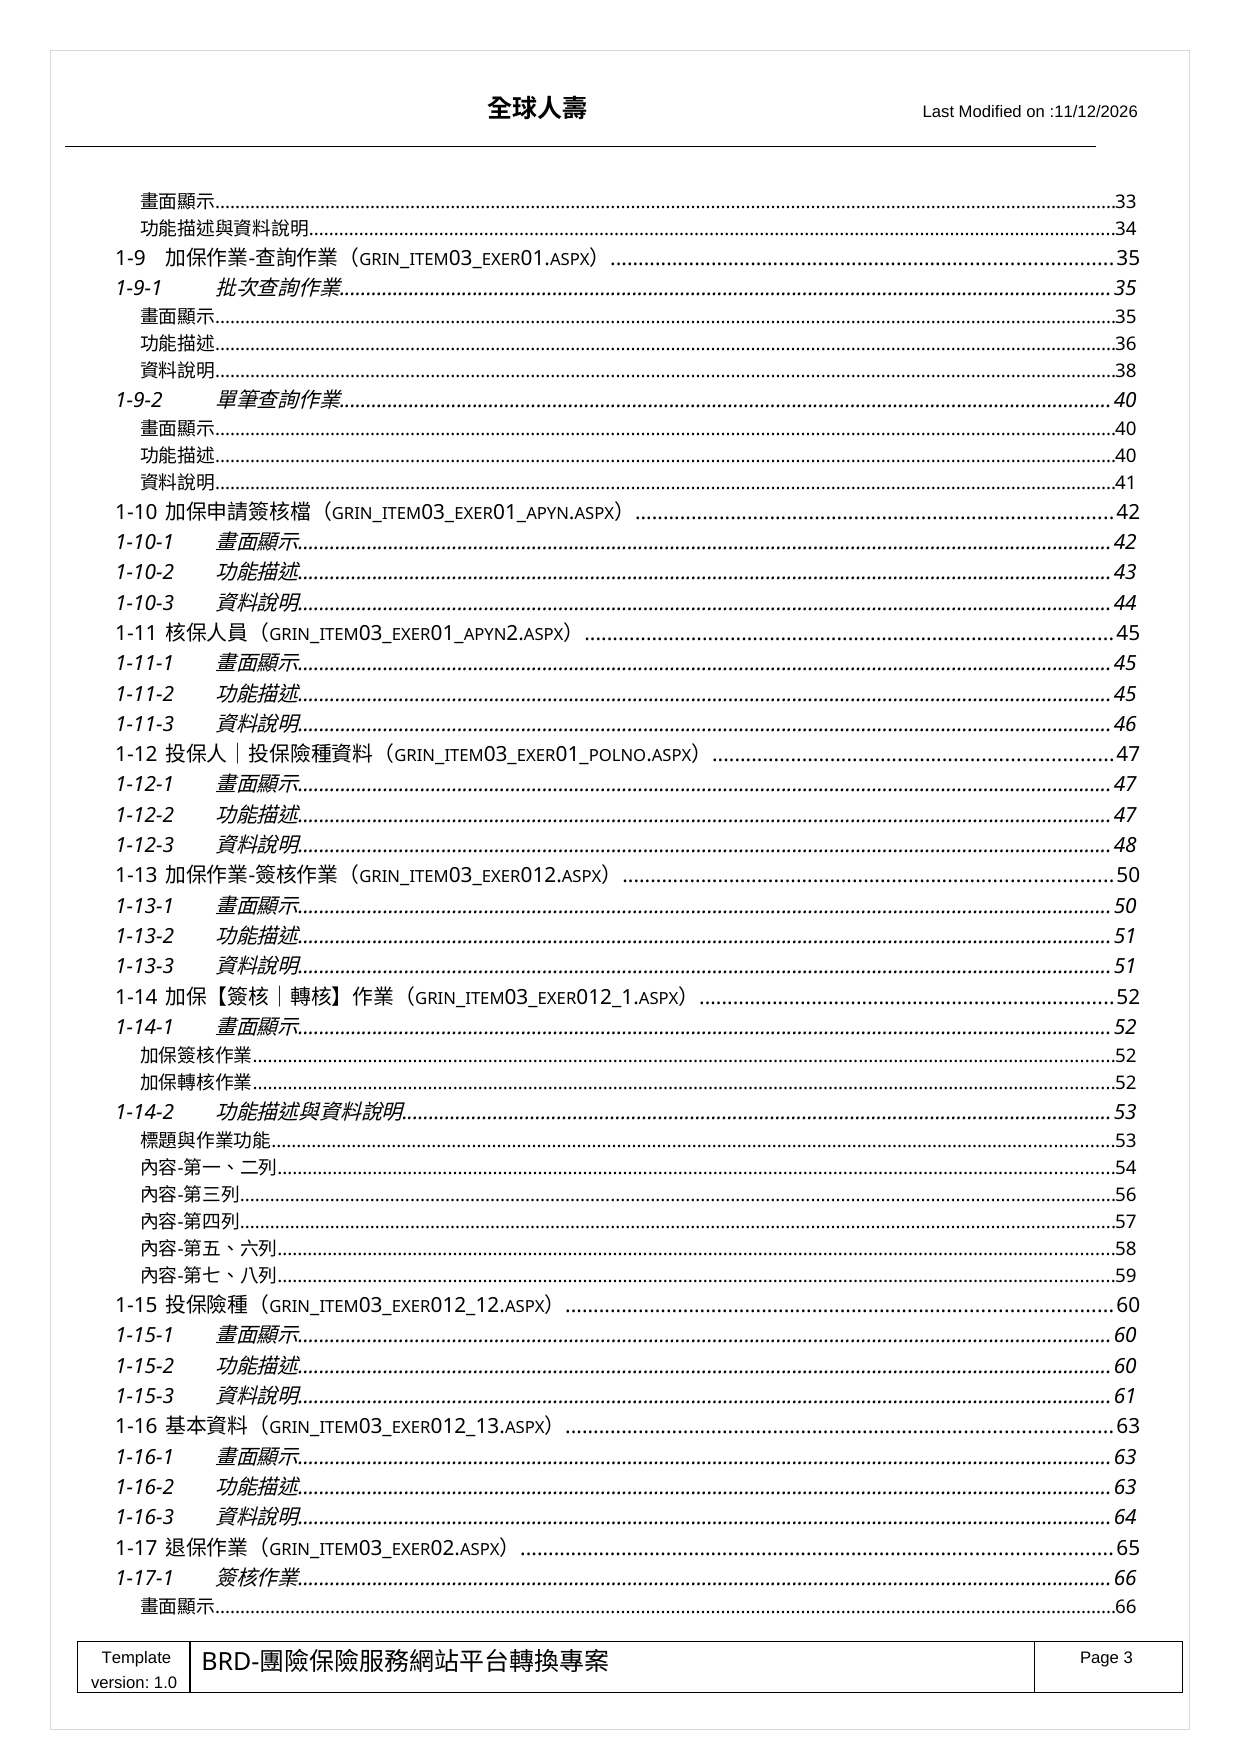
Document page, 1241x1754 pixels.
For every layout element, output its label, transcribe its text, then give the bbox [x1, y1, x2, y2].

text 1-15-1 畫面顯示 60 [115, 1319, 1137, 1349]
text 功能描述 40 [140, 441, 1137, 468]
text 1-13-3 資料說明 51 [115, 949, 1137, 980]
text 1-16-2 功能描述 63 [115, 1470, 1137, 1501]
text 加保轉核作業 52 [140, 1068, 1137, 1095]
text 1-9 加保作業-查詢作業（grin_item03_exer01.aspx） 35 [115, 241, 1137, 271]
text 資料說明 38 [140, 356, 1137, 383]
text 內容-第七、八列 59 [140, 1261, 1137, 1288]
text 1-17-1 簽核作業 66 [115, 1561, 1137, 1591]
text 畫面顯示 35 [140, 301, 1137, 329]
text 畫面顯示 33 [140, 186, 1137, 214]
text 1-15-3 資料說明 61 [115, 1379, 1137, 1409]
text 1-11 核保人員（grin_item03_exer01_apyn2.aspx） 45 [115, 616, 1137, 646]
text 1-14 加保【簽核｜轉核】作業（grin_item03_exer012_1.aspx） 52 [115, 980, 1137, 1010]
text 1-9-2 單筆查詢作業 40 [115, 383, 1137, 413]
text 功能描述與資料說明 34 [140, 214, 1137, 241]
text 1-11-3 資料說明 46 [115, 707, 1137, 737]
text 1-12-3 資料說明 48 [115, 828, 1137, 859]
text 畫面顯示 66 [140, 1591, 1137, 1619]
text 1-16 基本資料（grin_item03_exer012_13.aspx） 63 [115, 1409, 1137, 1440]
text 標題與作業功能 53 [140, 1125, 1137, 1152]
text 1-11-1 畫面顯示 45 [115, 646, 1137, 677]
text 1-14-1 畫面顯示 52 [115, 1010, 1137, 1041]
text 1-17 退保作業（grin_item03_exer02.aspx） 65 [115, 1531, 1137, 1561]
text 1-10-2 功能描述 43 [115, 556, 1137, 586]
text 1-15 投保險種（grin_item03_exer012_12.aspx） 60 [115, 1288, 1137, 1319]
text 內容-第一、二列 54 [140, 1152, 1137, 1179]
text 1-13 加保作業-簽核作業（grin_item03_exer012.aspx） 50 [115, 859, 1137, 889]
text 1-14-2 功能描述與資料說明 53 [115, 1095, 1137, 1125]
text 內容-第三列 56 [140, 1179, 1137, 1207]
text 加保簽核作業 52 [140, 1041, 1137, 1068]
text 1-13-2 功能描述 51 [115, 919, 1137, 949]
text 1-11-2 功能描述 45 [115, 677, 1137, 707]
text 1-13-1 畫面顯示 50 [115, 889, 1137, 919]
text 1-9-1 批次查詢作業 35 [115, 271, 1137, 301]
text 1-12-1 畫面顯示 47 [115, 768, 1137, 798]
text 1-10-3 資料說明 44 [115, 586, 1137, 616]
text 功能描述 36 [140, 329, 1137, 356]
text 內容-第五、六列 58 [140, 1234, 1137, 1261]
text 1-16-1 畫面顯示 63 [115, 1440, 1137, 1470]
text 資料說明 41 [140, 468, 1137, 495]
text 內容-第四列 57 [140, 1207, 1137, 1234]
text 畫面顯示 40 [140, 413, 1137, 441]
text 1-16-3 資料說明 64 [115, 1501, 1137, 1531]
text 1-10 加保申請簽核檔（grin_item03_exer01_apyn.aspx） 42 [115, 495, 1137, 525]
text 1-12 投保人｜投保險種資料（grin_item03_exer01_polno.aspx） 47 [115, 737, 1137, 768]
text 1-10-1 畫面顯示 42 [115, 525, 1137, 556]
text 1-15-2 功能描述 60 [115, 1349, 1137, 1379]
text 1-12-2 功能描述 47 [115, 798, 1137, 828]
